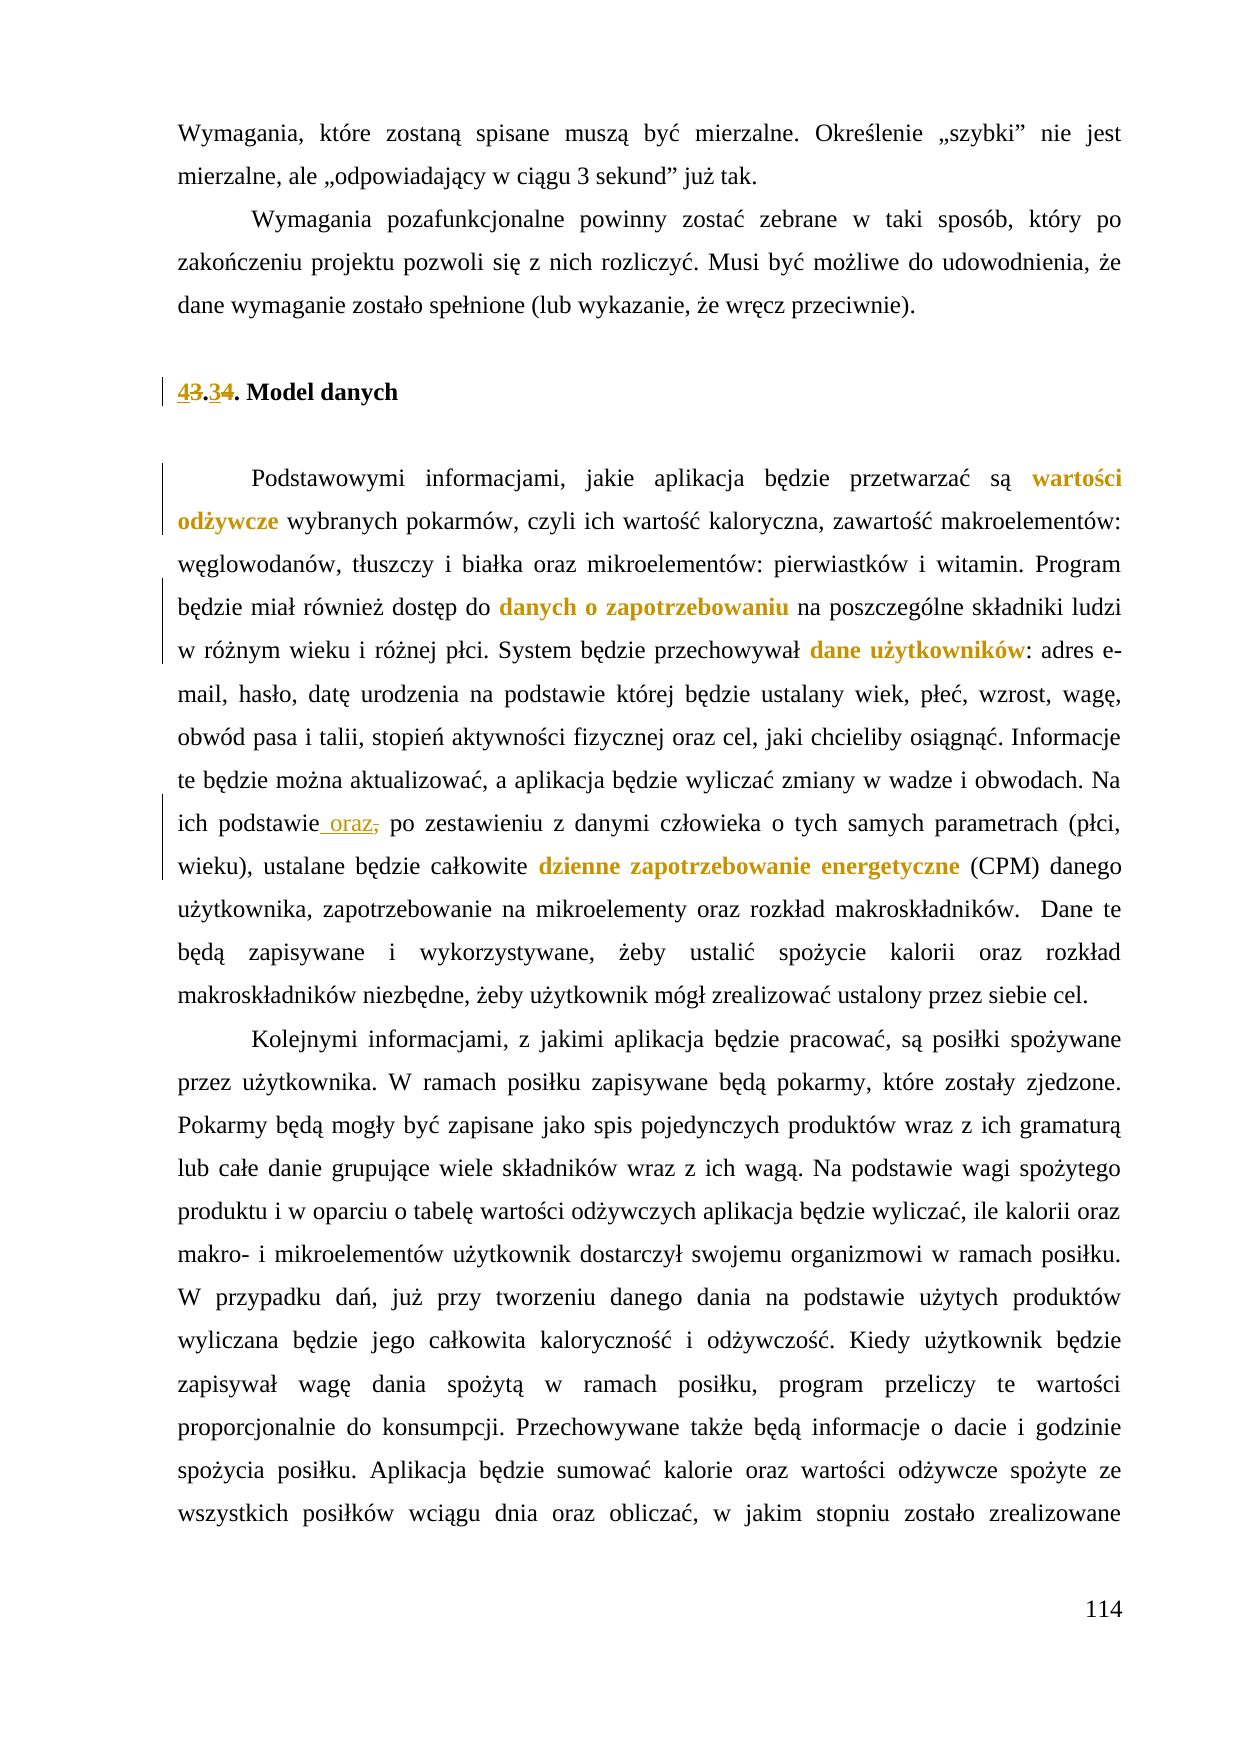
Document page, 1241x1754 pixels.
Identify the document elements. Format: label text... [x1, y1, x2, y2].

text Wymagania pozafunkcjonalne powinny zostać zebrane w taki sposób, który po zakończeniu projektu pozwoli się z nich rozliczyć. Musi być możliwe do udowodnienia, że dane wymaganie zostało spełnione (lub wykazanie, że wręcz przeciwnie). [177, 204, 1122, 319]
text Podstawowymi informacjami, jakie aplikacja będzie przetwarzać są wartości odżywcze wybranych pokarmów, czyli ich wartość kaloryczna, zawartość makroelementów: węglowodanów, tłuszczy i białka oraz mikroelementów: pierwiastków i witamin. Program będzie miał również dostęp do danych o zapotrzebowaniu na poszczególne składniki ludzi w różnym wieku i różnej płci. System będzie przechowywał dane użytkowników: adres e-mail, hasło, datę urodzenia na podstawie której będzie ustalany wiek, płeć, wzrost, wagę, obwód pasa i talii, stopień aktywności fizycznej oraz cel, jaki chcieliby osiągnąć. Informacje te będzie można aktualizować, a aplikacja będzie wyliczać zmiany w wadze i obwodach. Na ich podstawie po zestawieniu z danymi człowieka o tych samych parametrach (płci, wieku), ustalane będzie całkowite dzienne zapotrzebowanie energetyczne (CPM) danego użytkownika, zapotrzebowanie na mikroelementy oraz rozkład makroskładników. Dane te będą zapisywane i wykorzystywane, żeby ustalić spożycie kalorii oraz rozkład makroskładników niezbędne, żeby użytkownik mógł zrealizować ustalony przez siebie cel. [177, 463, 1122, 1009]
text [177, 1024, 1122, 1527]
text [177, 118, 1122, 190]
subtitle .. Model danych [177, 377, 1122, 406]
